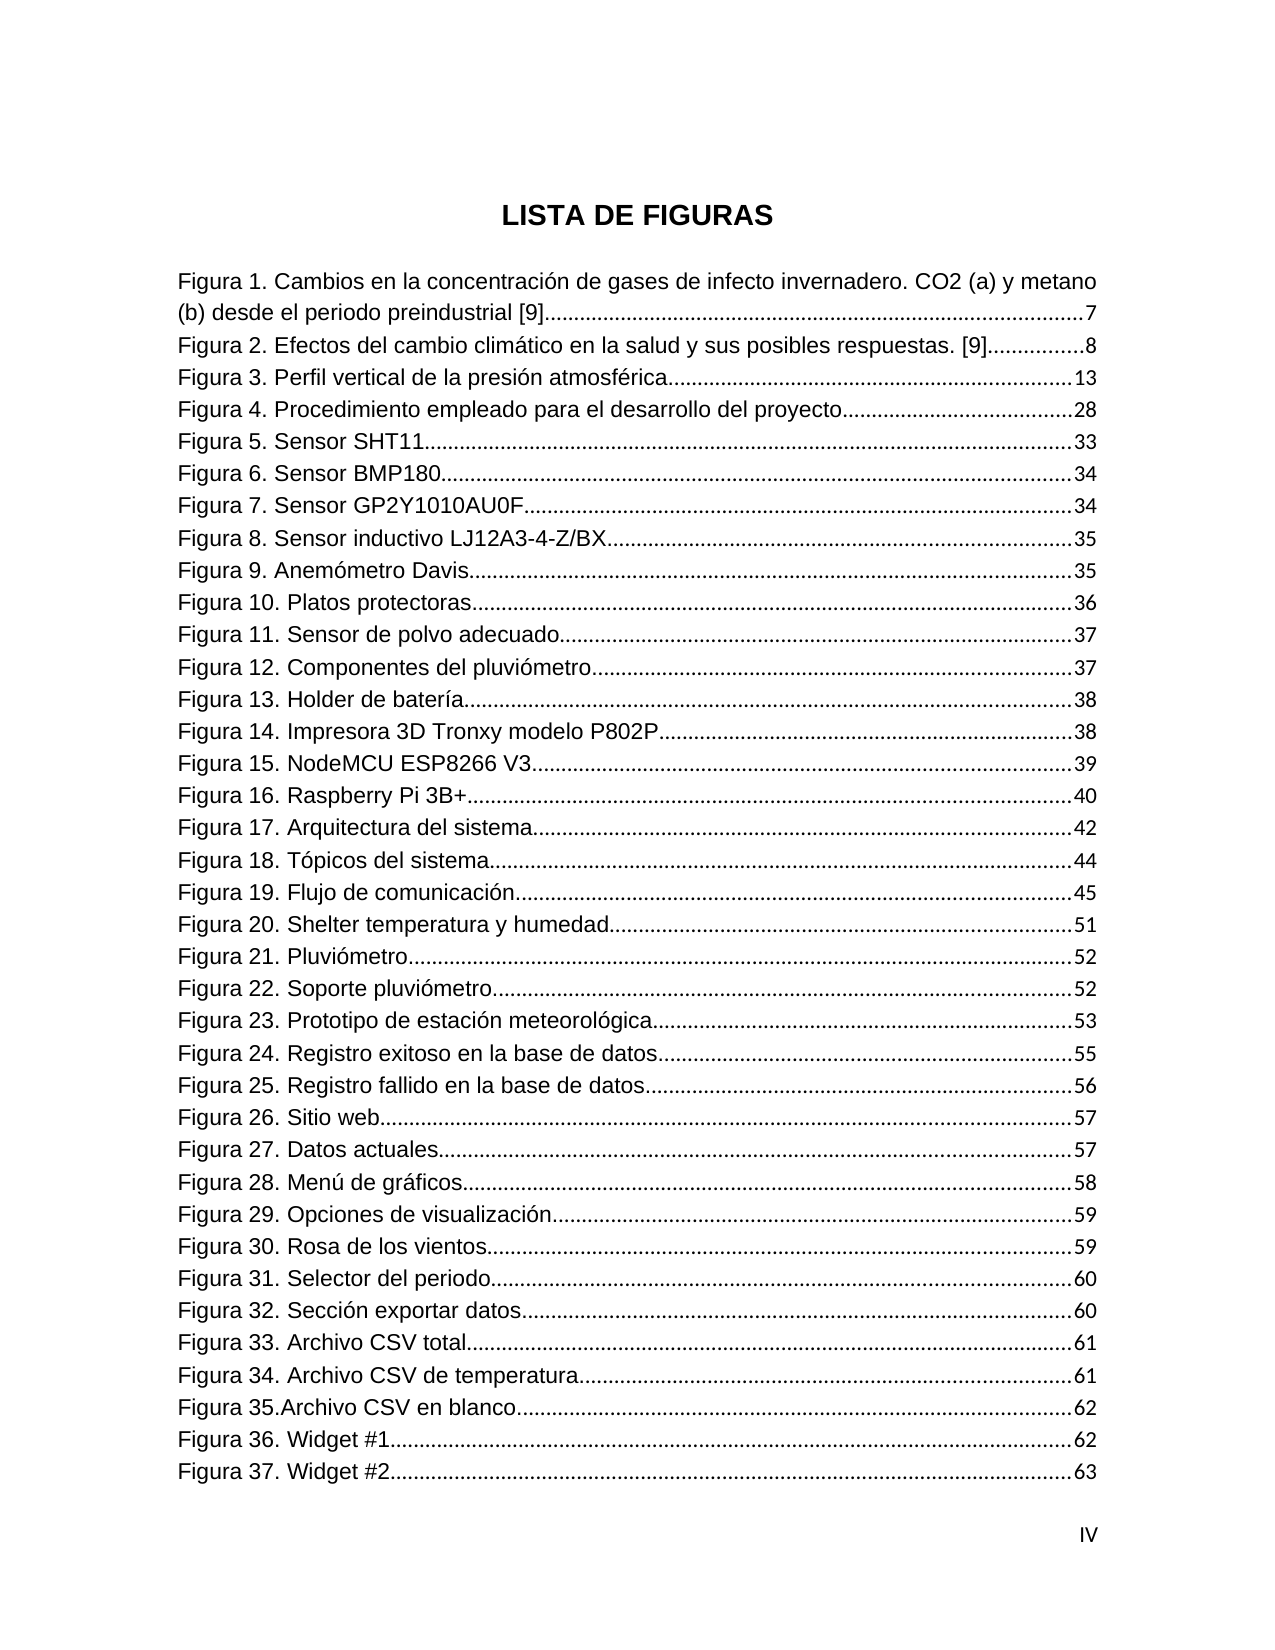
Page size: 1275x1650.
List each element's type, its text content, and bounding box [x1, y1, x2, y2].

text Figura 12. Componentes del pluviómetro. 37 [177, 653, 1098, 681]
text Figura 17. Arquitectura del sistema 42 [177, 813, 1098, 842]
text Figura 30. Rosa de los vientos 59 [177, 1232, 1098, 1260]
text Figura 2. Efectos del cambio climático en la salud y sus posibles respuestas. [9] 8 [177, 331, 1098, 359]
text Figura 28. Menú de gráficos 58 [177, 1168, 1098, 1196]
text Figura 7. Sensor GP2Y1010AU0F 34 [177, 492, 1098, 520]
text Figura 34. Archivo CSV de temperatura. 61 [177, 1361, 1098, 1389]
text Figura 20. Shelter temperatura y humedad 51 [177, 910, 1098, 938]
text Figura 37. Widget #2 63 [177, 1457, 1098, 1485]
text Figura 29. Opciones de visualización. 59 [177, 1200, 1098, 1228]
text Figura 1. Cambios en la concentración de gases de infecto invernadero. CO2 (a) y metano (b) desde el periodo preindustrial [9]. 7 [177, 268, 1098, 327]
text Figura 22. Soporte pluviómetro. 52 [177, 974, 1098, 1002]
text Figura 9. Anemómetro Davis 35 [177, 556, 1098, 584]
text Figura 21. Pluviómetro. 52 [177, 942, 1098, 970]
text Figura 5. Sensor SHT11 33 [177, 427, 1098, 455]
text Figura 23. Prototipo de estación meteorológica 53 [177, 1007, 1098, 1035]
text Figura 33. Archivo CSV total 61 [177, 1328, 1098, 1357]
text Figura 13. Holder de batería 38 [177, 685, 1098, 713]
text Figura 26. Sitio web 57 [177, 1103, 1098, 1131]
text Figura 36. Widget #1 62 [177, 1425, 1098, 1453]
text Figura 35.Archivo CSV en blanco. 62 [177, 1393, 1098, 1421]
text Figura 19. Flujo de comunicación. 45 [177, 878, 1098, 906]
text Figura 32. Sección exportar datos. 60 [177, 1296, 1098, 1324]
text Figura 24. Registro exitoso en la base de datos. 55 [177, 1039, 1098, 1067]
text Figura 25. Registro fallido en la base de datos. 56 [177, 1071, 1098, 1099]
text Figura 3. Perfil vertical de la presión atmosférica. 13 [177, 363, 1098, 391]
text Figura 14. Impresora 3D Tronxy modelo P802P 38 [177, 717, 1098, 745]
subtitle LISTA DE FIGURAS [177, 198, 1098, 231]
text Figura 8. Sensor inductivo LJ12A3-4-Z/BX. 35 [177, 524, 1098, 552]
text Figura 15. NodeMCU ESP8266 V3. 39 [177, 749, 1098, 777]
text Figura 31. Selector del periodo 60 [177, 1264, 1098, 1292]
text Figura 27. Datos actuales 57 [177, 1135, 1098, 1163]
text Figura 11. Sensor de polvo adecuado 37 [177, 620, 1098, 648]
text Figura 6. Sensor BMP180 34 [177, 459, 1098, 487]
text Figura 4. Procedimiento empleado para el desarrollo del proyecto 28 [177, 395, 1098, 423]
text Figura 10. Platos protectoras. 36 [177, 588, 1098, 616]
text Figura 18. Tópicos del sistema 44 [177, 846, 1098, 874]
text Figura 16. Raspberry Pi 3B+ 40 [177, 781, 1098, 809]
